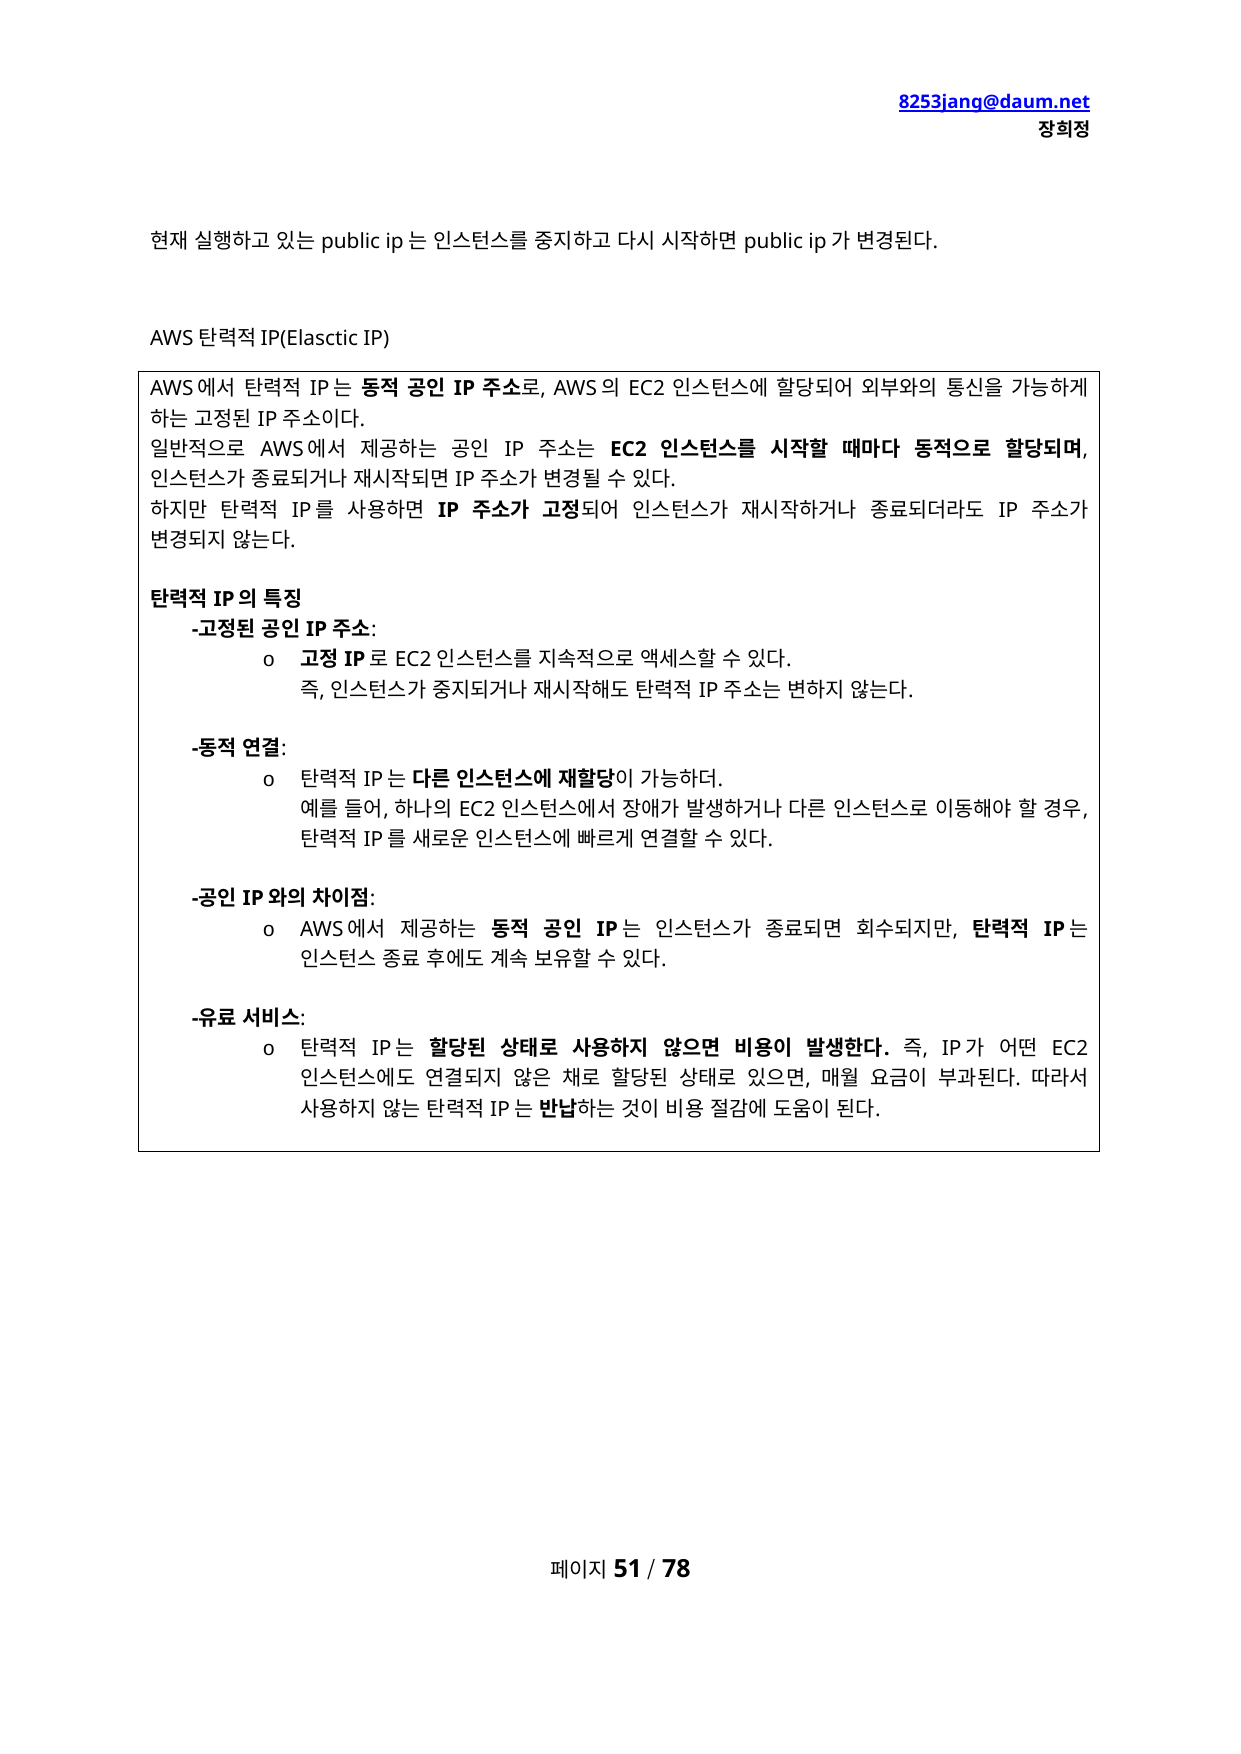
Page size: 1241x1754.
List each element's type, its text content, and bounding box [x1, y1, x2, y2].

text AWS 탄력적IP(Elasctic IP) [150, 321, 1090, 351]
text 현재 실행하고 있는 public ip는 인스턴스를 중지하고 다시 시작하면 public ip가 변경된다. [150, 224, 1090, 255]
table_header AWS에서 탄력적 IP는 동적 공인 IP 주소로, AWS의 EC2 인스턴스에 할당되어 외부와의 통신을 가능하게 하는 고정된 IP 주소이다. 일반적으로 AWS에서 제공하는 공인 IP 주소는 EC2 인스턴스를 시작할 때마다 동적으로 할당되며, 인스턴스가 종료되거나 재시작되면 IP 주소가 변경될 수 있다. 하지만 탄력적 IP를 사용하면 IP 주소가 고정되어 인스턴스가 재시작하거나 종료되더라도 IP 주소가 변경되지 않는다. 탄력적 IP의 특징 -고정된 공인 IP 주소: 고정 IP로 EC2 인스턴스를 지속적으로 액세스할 수 있다. 즉, 인스턴스가 중지되거나 재시작해도 탄력적 IP 주소는 변하지 않는다. -동적 연결: 탄력적 IP는 다른 인스턴스에 재할당이 가능하더. 예를 들어, 하나의 EC2 인스턴스에서 장애가 발생하거나 다른 인스턴스로 이동해야 할 경우, 탄력적 IP를 새로운 인스턴스에 빠르게 연결할 수 있다. -공인 IP와의 차이점: AWS에서 제공하는 동적 공인 IP는 인스턴스가 종료되면 회수되지만, 탄력적 IP는 인스턴스 종료 후에도 계속 보유할 수 있다. -유료 서비스: 탄력적 IP는 할당된 상태로 사용하지 않으면 비용이 발생한다. 즉, IP가 어떤 EC2 인스턴스에도 연결되지 않은 채로 할당된 상태로 있으면, 매월 요금이 부과된다. 따라서 사용하지 않는 탄력적 IP는 반납하는 것이 비용 절감에 도움이 된다. [139, 372, 1099, 1151]
